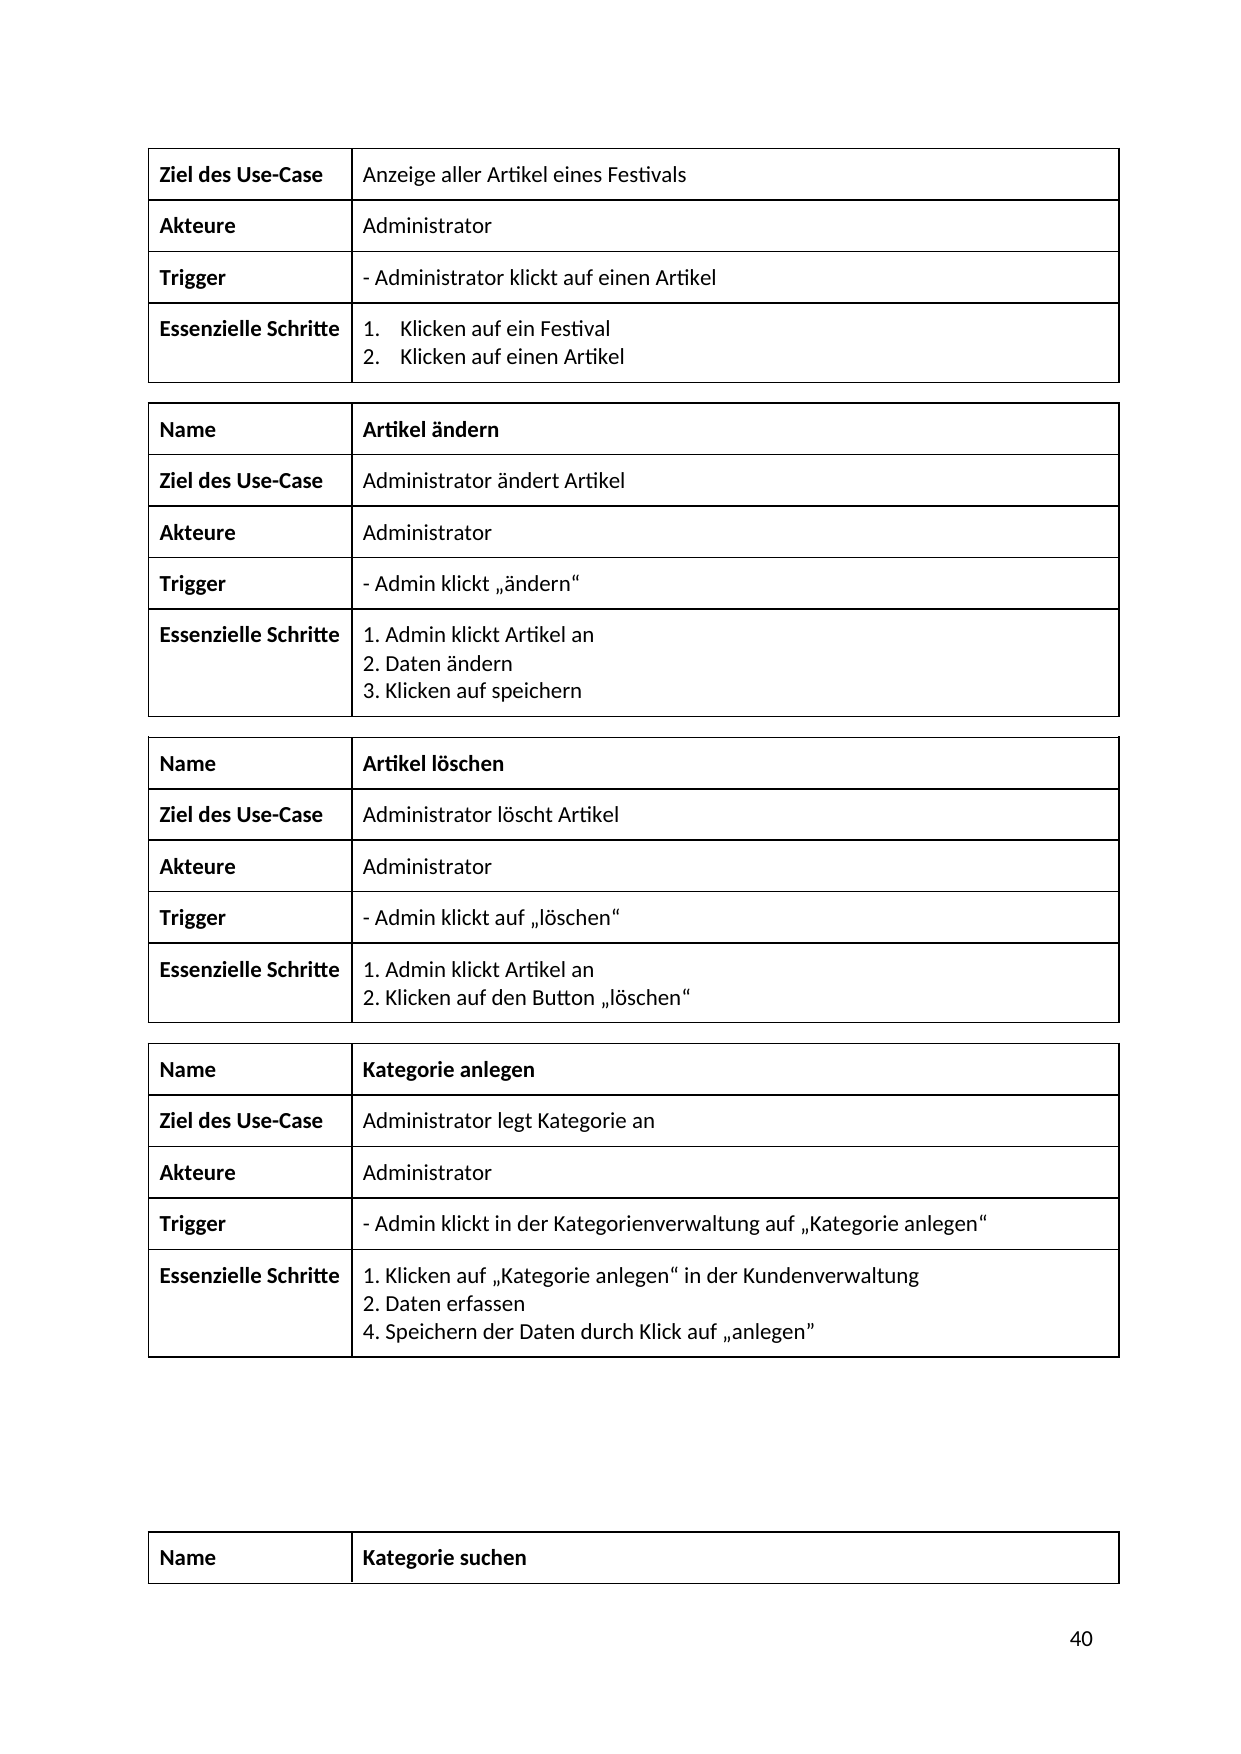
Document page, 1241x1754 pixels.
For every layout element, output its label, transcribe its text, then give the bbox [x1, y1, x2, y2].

table_header Kategorie anlegen [353, 1044, 1118, 1094]
table_cell Ziel des Use-Case [149, 455, 351, 505]
table_cell 1. Admin klickt Artikel an 2. Klicken auf den Button „löschen“ [353, 944, 1118, 1022]
table_cell Akteure [149, 507, 351, 557]
table_cell Trigger [149, 892, 351, 942]
table_cell - Admin klickt in der Kategorienverwaltung auf „Kategorie anlegen“ [353, 1199, 1118, 1248]
table_cell Administrator [353, 201, 1118, 251]
table_cell Administrator löscht Artikel [353, 790, 1118, 839]
table_cell Trigger [149, 558, 351, 608]
table_cell - Admin klickt „ändern“ [353, 558, 1118, 608]
table_cell Ziel des Use-Case [149, 790, 351, 839]
table_cell Akteure [149, 201, 351, 251]
table_cell Administrator legt Kategorie an [353, 1096, 1118, 1146]
table_cell Administrator [353, 1147, 1118, 1197]
table_cell - Admin klickt auf „löschen“ [353, 892, 1118, 942]
table_cell Ziel des Use-Case [149, 149, 351, 199]
table_cell 1. Admin klickt Artikel an 2. Daten ändern 3. Klicken auf speichern [353, 610, 1118, 716]
table_cell Essenzielle Schritte [149, 1250, 351, 1356]
table_header Artikel löschen [353, 738, 1118, 788]
table_cell Klicken auf ein Festival Klicken auf einen Artikel [353, 304, 1118, 381]
table_header Name [149, 1044, 351, 1094]
table_header Kategorie suchen [353, 1533, 1118, 1582]
table_cell Administrator [353, 841, 1118, 891]
table_cell Ziel des Use-Case [149, 1096, 351, 1146]
table_cell 1. Klicken auf „Kategorie anlegen“ in der Kundenverwaltung 2. Daten erfassen 4. Speichern der Daten durch Klick auf „anlegen” [353, 1250, 1118, 1356]
table_cell Essenzielle Schritte [149, 610, 351, 716]
table_header Name [149, 404, 351, 454]
table_header Artikel ändern [353, 404, 1118, 454]
table_cell Anzeige aller Artikel eines Festivals [353, 149, 1118, 199]
table_cell Trigger [149, 1199, 351, 1248]
table_header Name [149, 1533, 351, 1582]
table_cell Trigger [149, 252, 351, 302]
table_header Name [149, 738, 351, 788]
table_cell Administrator [353, 507, 1118, 557]
table_cell Administrator ändert Artikel [353, 455, 1118, 505]
table_cell Akteure [149, 1147, 351, 1197]
table_cell Essenzielle Schritte [149, 304, 351, 381]
table_cell - Administrator klickt auf einen Artikel [353, 252, 1118, 302]
table_cell Essenzielle Schritte [149, 944, 351, 1022]
table_cell Akteure [149, 841, 351, 891]
